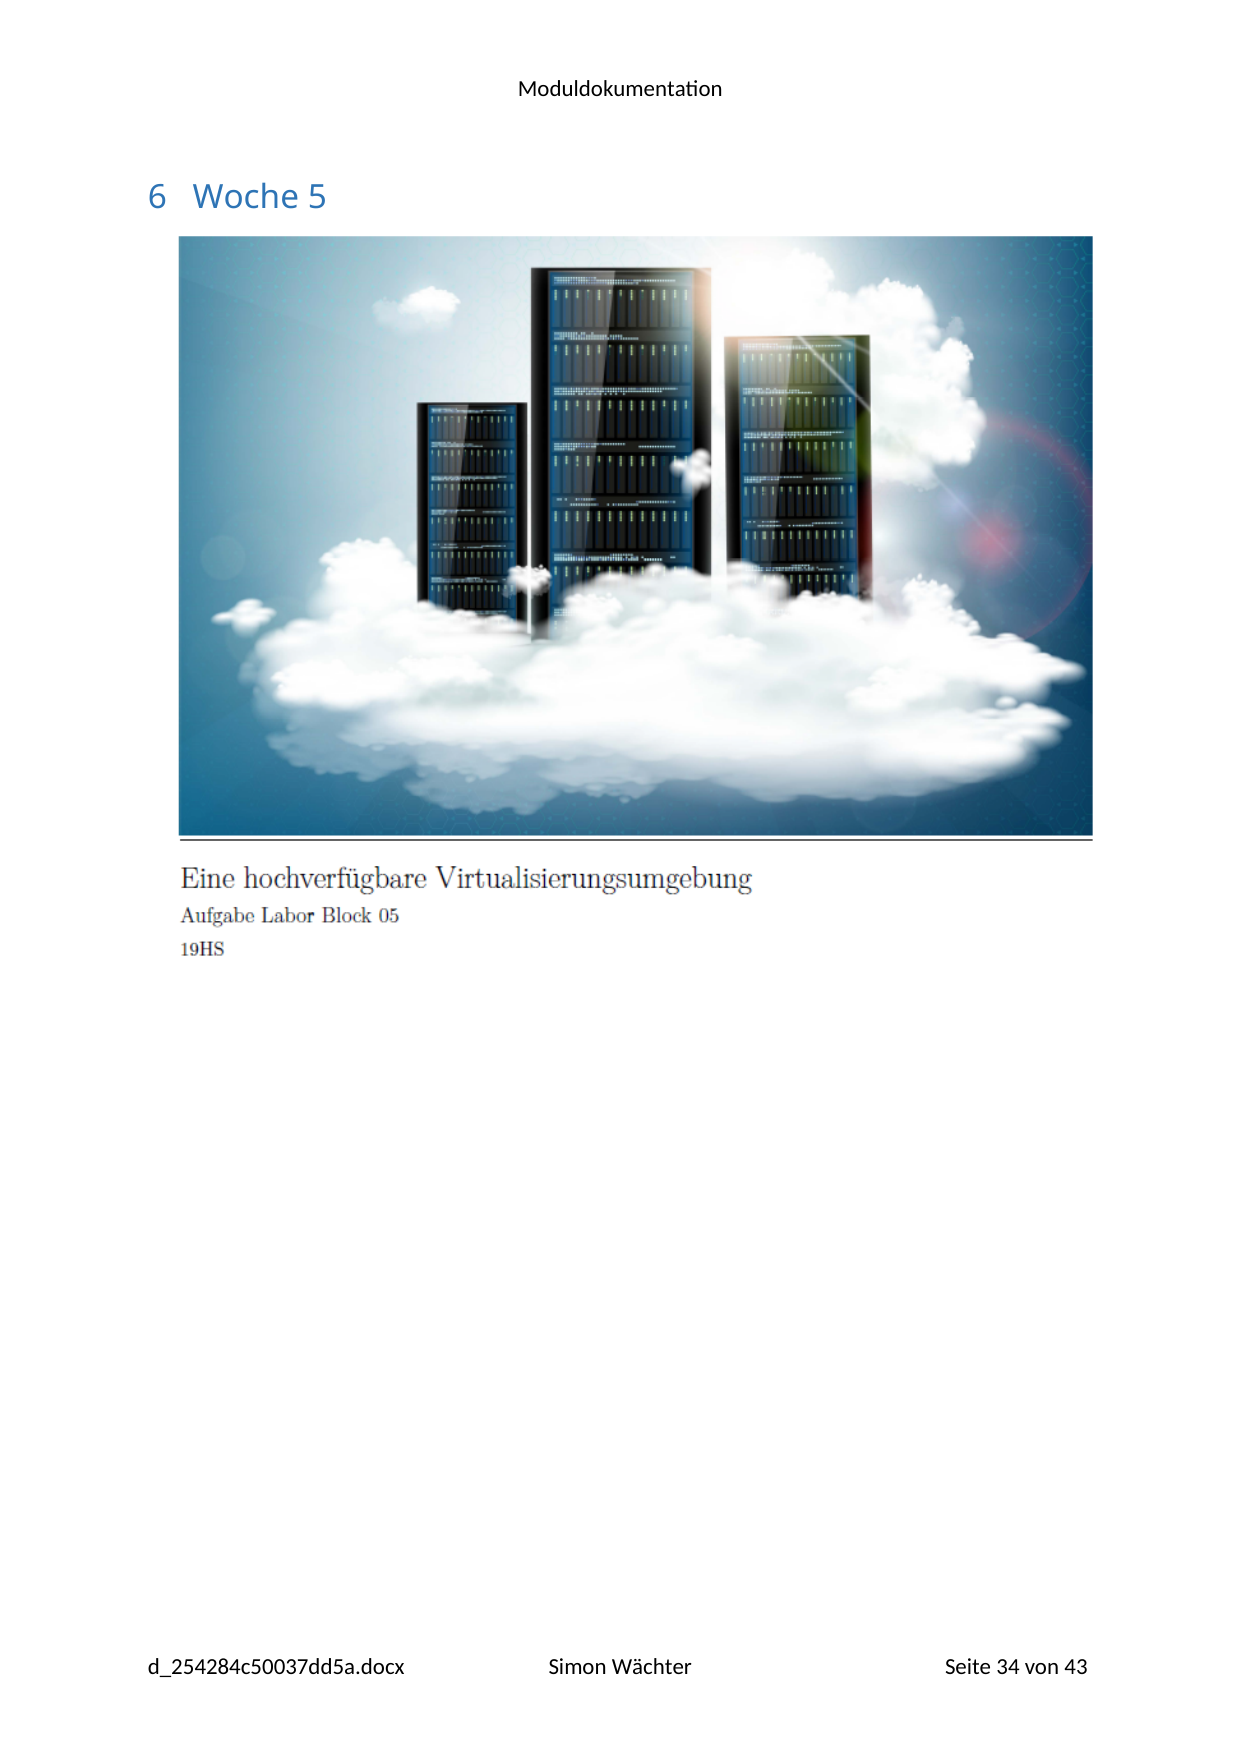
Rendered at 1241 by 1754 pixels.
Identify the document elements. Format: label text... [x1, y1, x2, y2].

picture [147, 221, 1093, 966]
subtitle Woche 5 [148, 173, 1093, 218]
